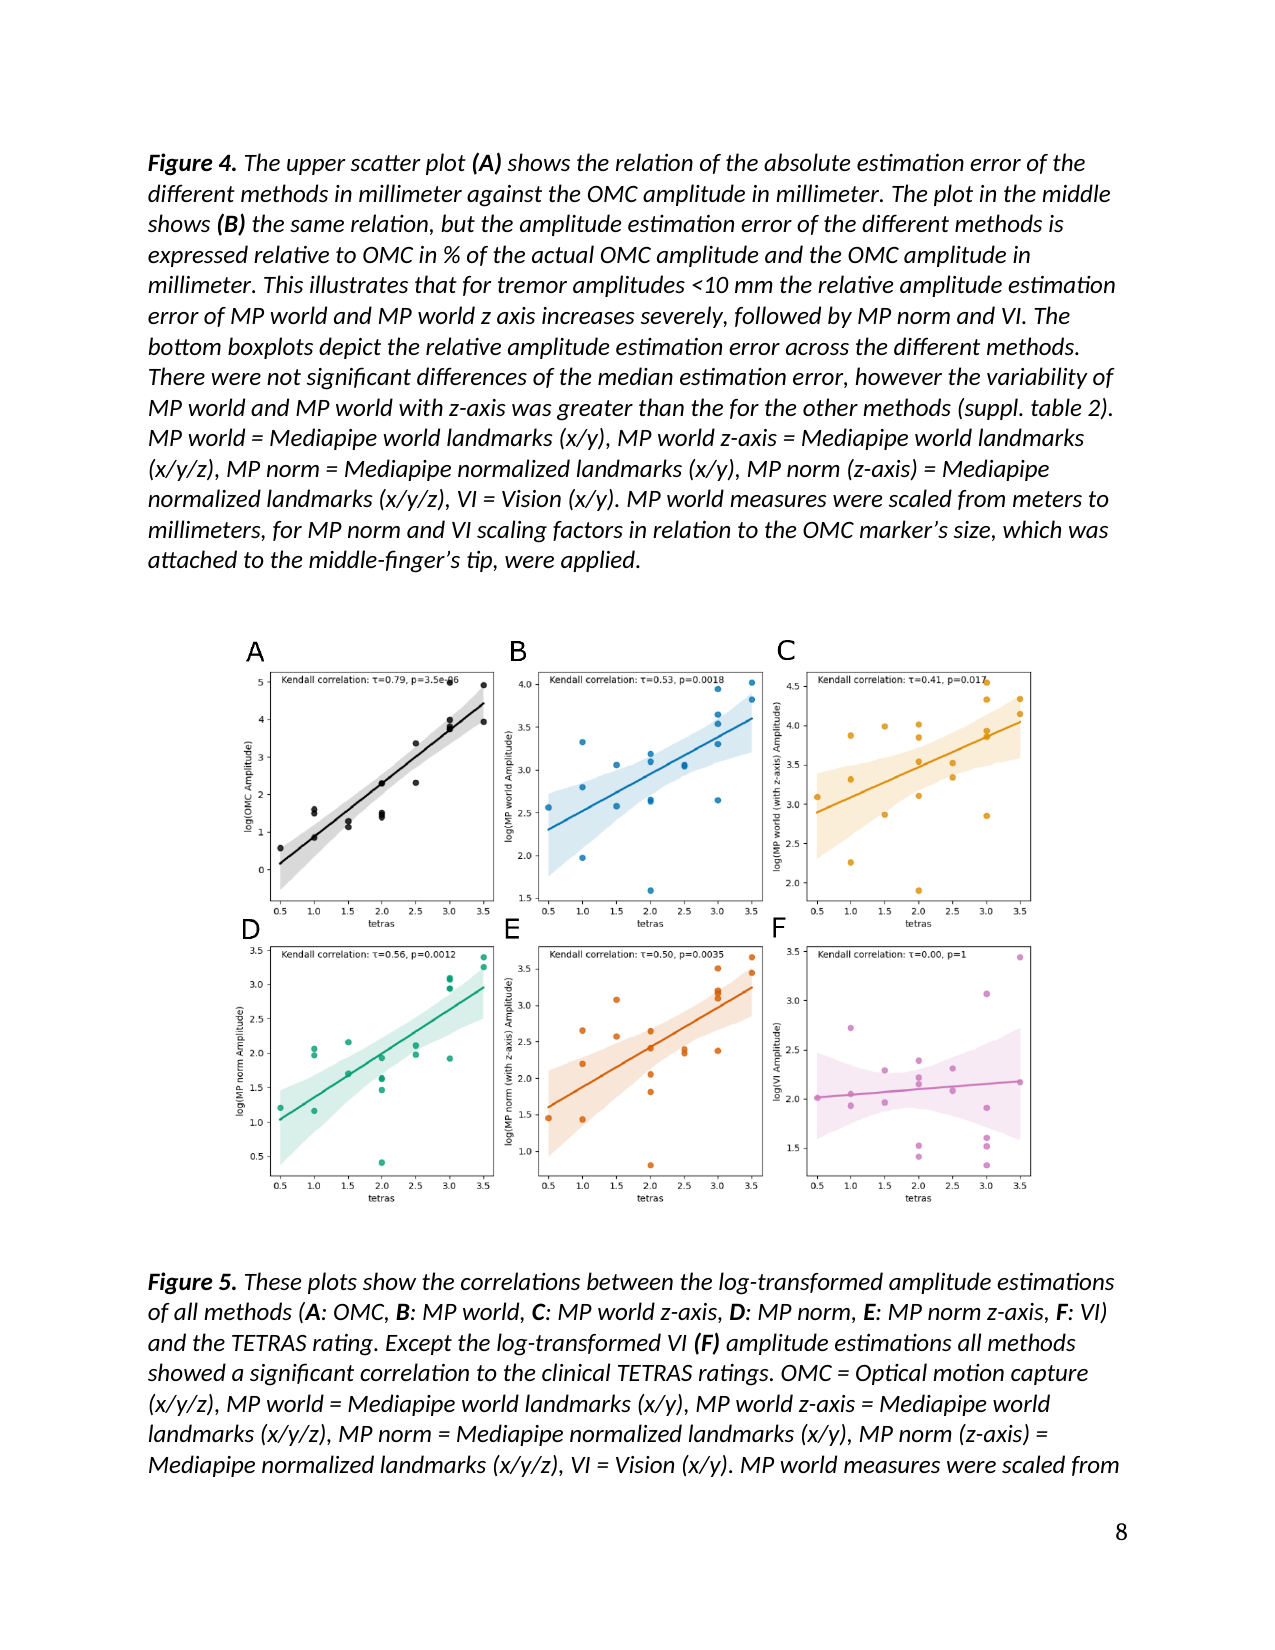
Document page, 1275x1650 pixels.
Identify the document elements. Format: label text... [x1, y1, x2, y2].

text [148, 1266, 1127, 1479]
text Figure 4. The upper scatter plot (A) shows the relation of the absolute estimation error of the different methods in millimeter against the OMC amplitude in millimeter. The plot in the middle shows (B) the same relation, but the amplitude estimation error of the different methods is expressed relative to OMC in % of the actual OMC amplitude and the OMC amplitude in millimeter. This illustrates that for tremor amplitudes <10 mm the relative amplitude estimation error of MP world and MP world z axis increases severely, followed by MP norm and VI. The bottom boxplots depict the relative amplitude estimation error across the different methods. There were not significant differences of the median estimation error, however the variability of MP world and MP world with z-axis was greater than the for the other methods (suppl. table 2). MP world = Mediapipe world landmarks (x/y), MP world z-axis = Mediapipe world landmarks (x/y/z), MP norm = Mediapipe normalized landmarks (x/y), MP norm (z-axis) = Mediapipe normalized landmarks (x/y/z), VI = Vision (x/y). MP world measures were scaled from meters to millimeters, for MP norm and VI scaling factors in relation to the OMC marker’s size, which was attached to the middle-finger’s tip, were applied. [148, 148, 1127, 575]
picture [147, 593, 1128, 1247]
